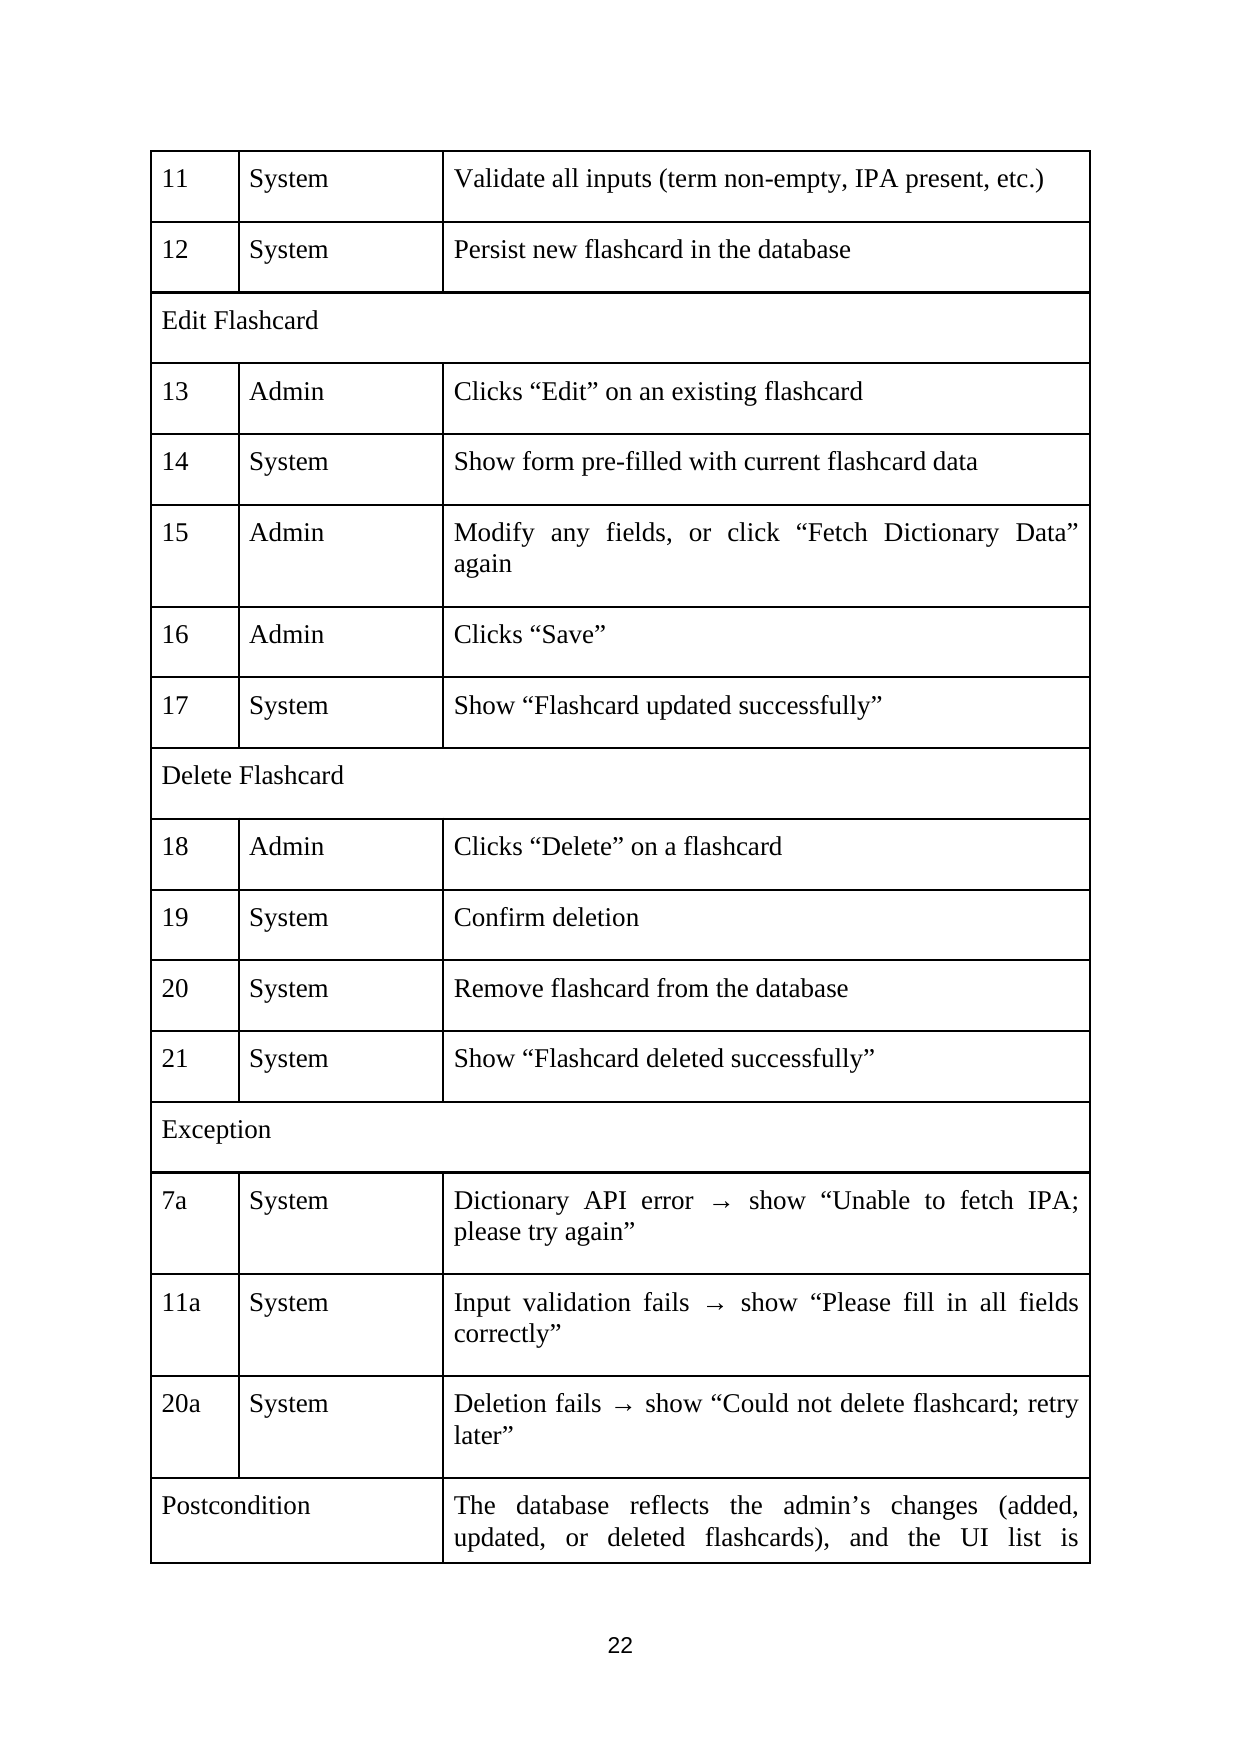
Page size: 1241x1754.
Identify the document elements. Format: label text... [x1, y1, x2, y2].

table_cell Show “Flashcard updated successfully” [444, 678, 1089, 747]
table_cell Persist new flashcard in the database [444, 223, 1089, 291]
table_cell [444, 1479, 1089, 1562]
table_cell System [240, 1377, 442, 1477]
table_cell System [240, 891, 442, 959]
table_cell Edit Flashcard [152, 294, 1089, 362]
table_cell Show form pre-filled with current flashcard data [444, 435, 1089, 504]
table_cell Admin [240, 820, 442, 888]
table_cell 11 [152, 152, 238, 221]
table_cell Postcondition [152, 1479, 442, 1562]
table_cell Clicks “Edit” on an existing flashcard [444, 364, 1089, 433]
table_cell Remove flashcard from the database [444, 961, 1089, 1030]
table_cell 7a [152, 1174, 238, 1273]
table_cell Modify any fields, or click “Fetch Dictionary Data” again [444, 506, 1089, 606]
table_cell 14 [152, 435, 238, 504]
table_cell Show “Flashcard deleted successfully” [444, 1032, 1089, 1101]
table_cell Delete Flashcard [152, 749, 1089, 818]
table_cell 20 [152, 961, 238, 1030]
table_cell Deletion fails → show “Could not delete flashcard; retry later” [444, 1377, 1089, 1477]
table_cell System [240, 1174, 442, 1273]
table_cell System [240, 1275, 442, 1375]
table_cell Validate all inputs (term non-empty, IPA present, etc.) [444, 152, 1089, 221]
table_cell System [240, 961, 442, 1030]
table_cell Admin [240, 506, 442, 606]
table_cell Dictionary API error → show “Unable to fetch IPA; please try again” [444, 1174, 1089, 1273]
table_cell Admin [240, 608, 442, 676]
table_cell System [240, 1032, 442, 1101]
table_cell System [240, 223, 442, 291]
table_cell System [240, 152, 442, 221]
table_cell 21 [152, 1032, 238, 1101]
table_cell System [240, 678, 442, 747]
table_cell 18 [152, 820, 238, 888]
table_cell 13 [152, 364, 238, 433]
table_cell 15 [152, 506, 238, 606]
table_cell Exception [152, 1103, 1089, 1171]
table_cell Input validation fails → show “Please fill in all fields correctly” [444, 1275, 1089, 1375]
table_cell 20a [152, 1377, 238, 1477]
table_cell System [240, 435, 442, 504]
table_cell 19 [152, 891, 238, 959]
table_cell Confirm deletion [444, 891, 1089, 959]
table_cell 17 [152, 678, 238, 747]
table_cell 16 [152, 608, 238, 676]
table_cell Clicks “Save” [444, 608, 1089, 676]
table_cell Admin [240, 364, 442, 433]
table_cell 11a [152, 1275, 238, 1375]
table_cell 12 [152, 223, 238, 291]
table_cell Clicks “Delete” on a flashcard [444, 820, 1089, 888]
